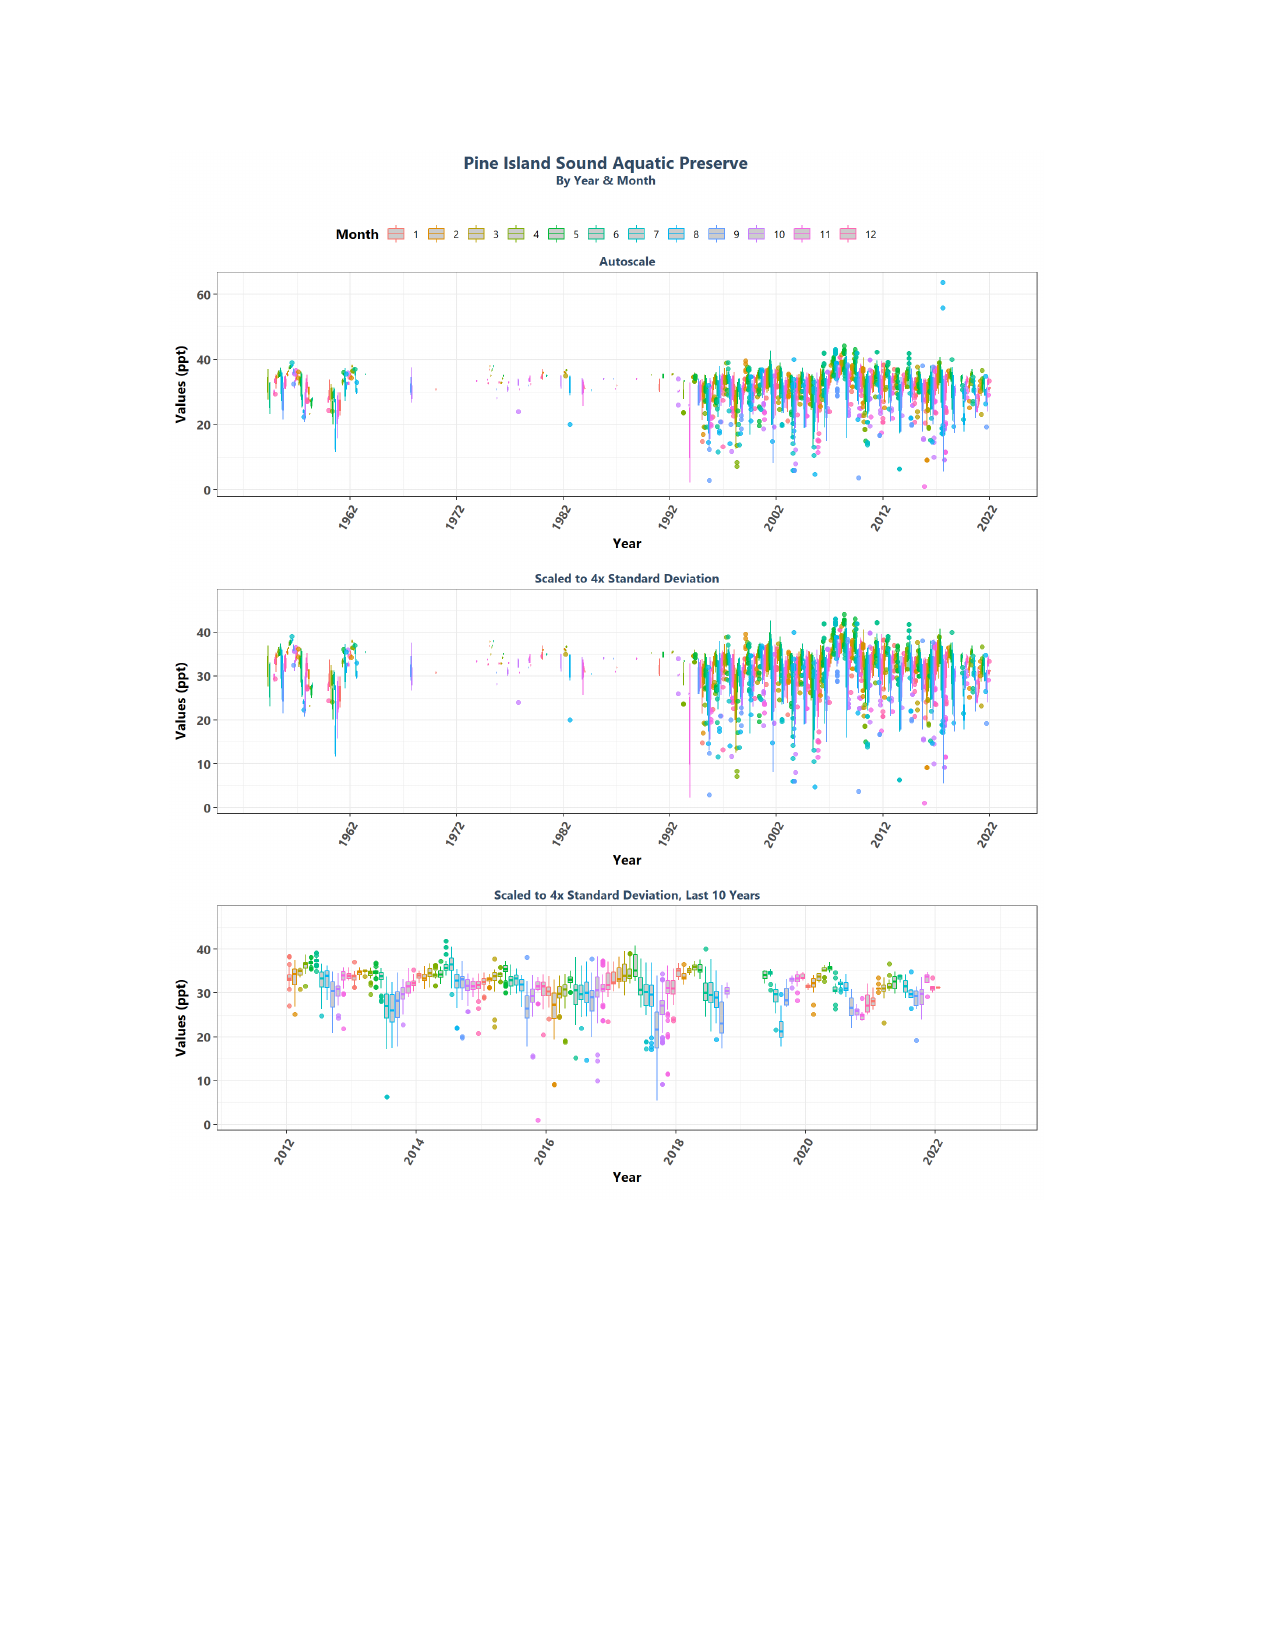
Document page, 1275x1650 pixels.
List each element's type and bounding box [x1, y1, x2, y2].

picture [168, 150, 1044, 1200]
